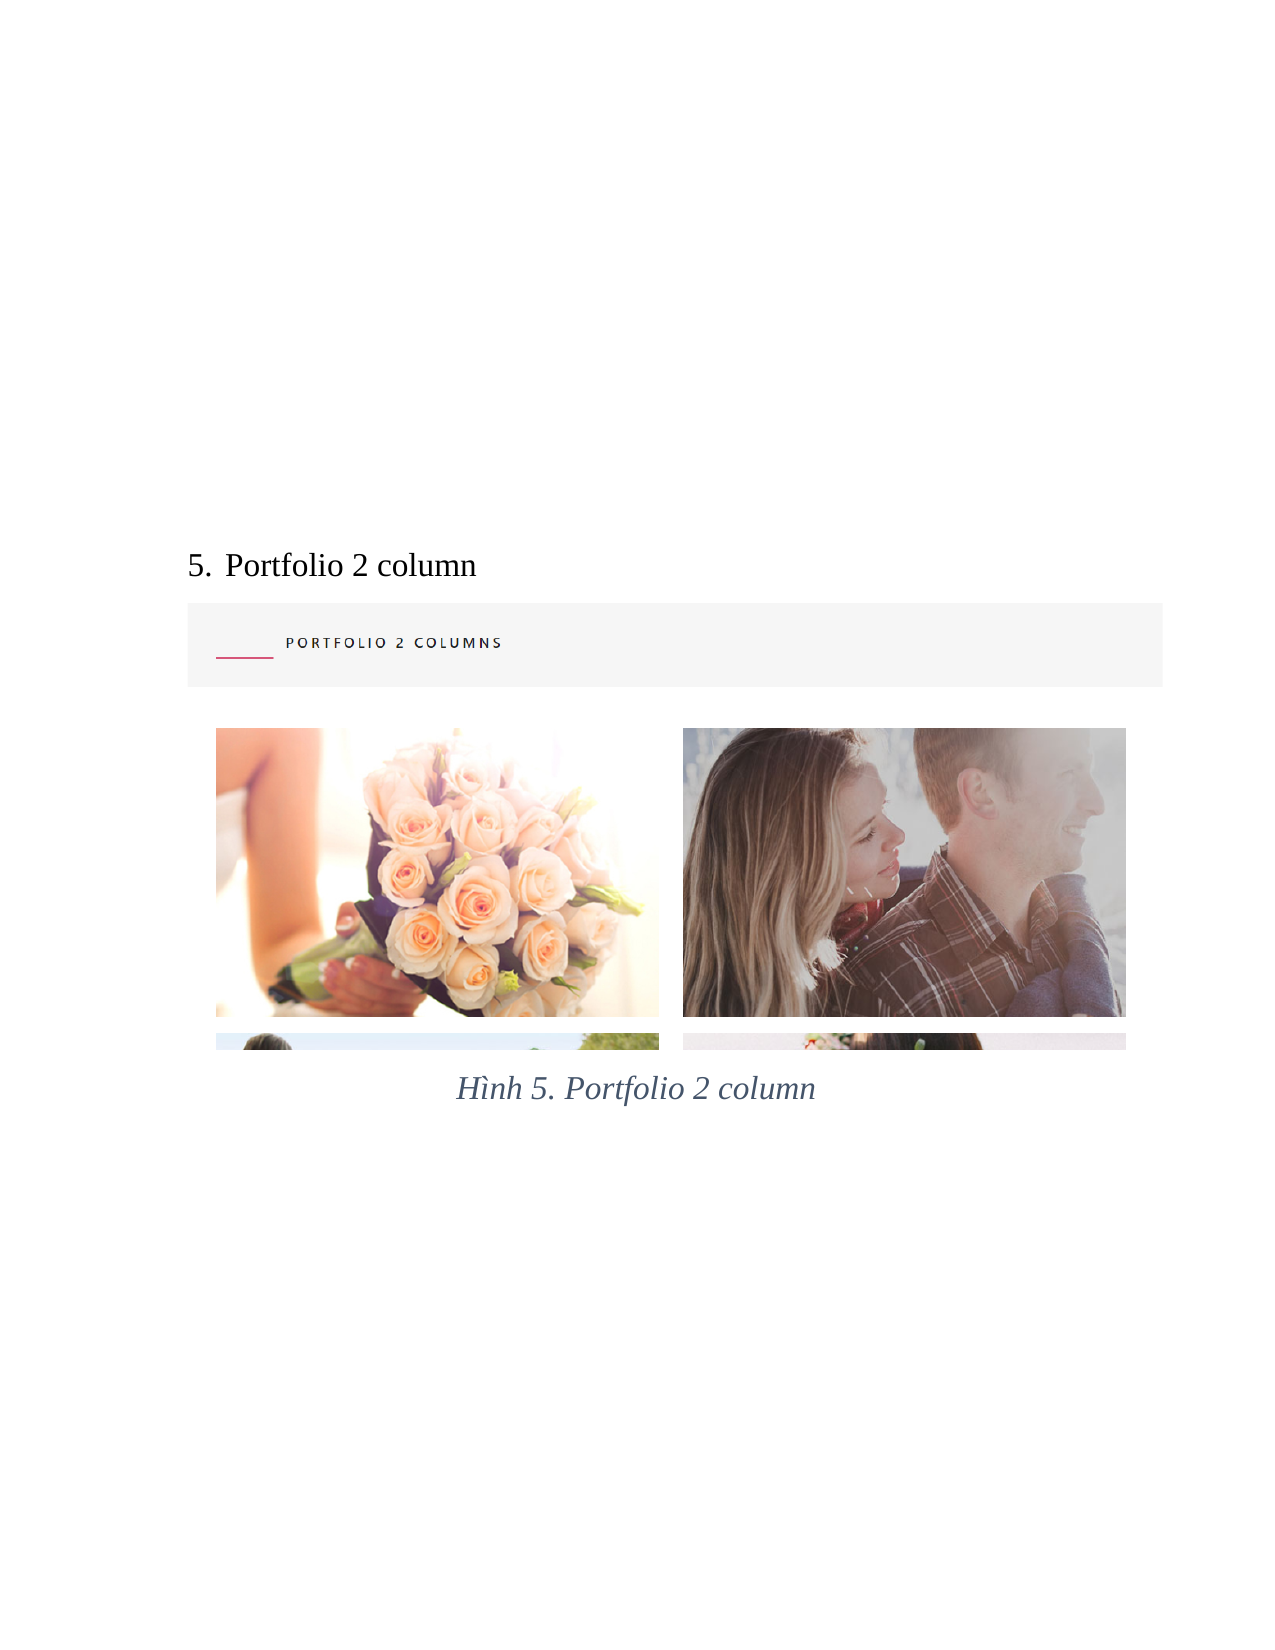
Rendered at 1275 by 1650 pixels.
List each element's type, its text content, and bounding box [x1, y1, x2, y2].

list Portfolio 2 column [187, 545, 1125, 583]
text Hình 5. Portfolio 2 column [150, 1068, 1125, 1106]
picture [187, 603, 1163, 1050]
